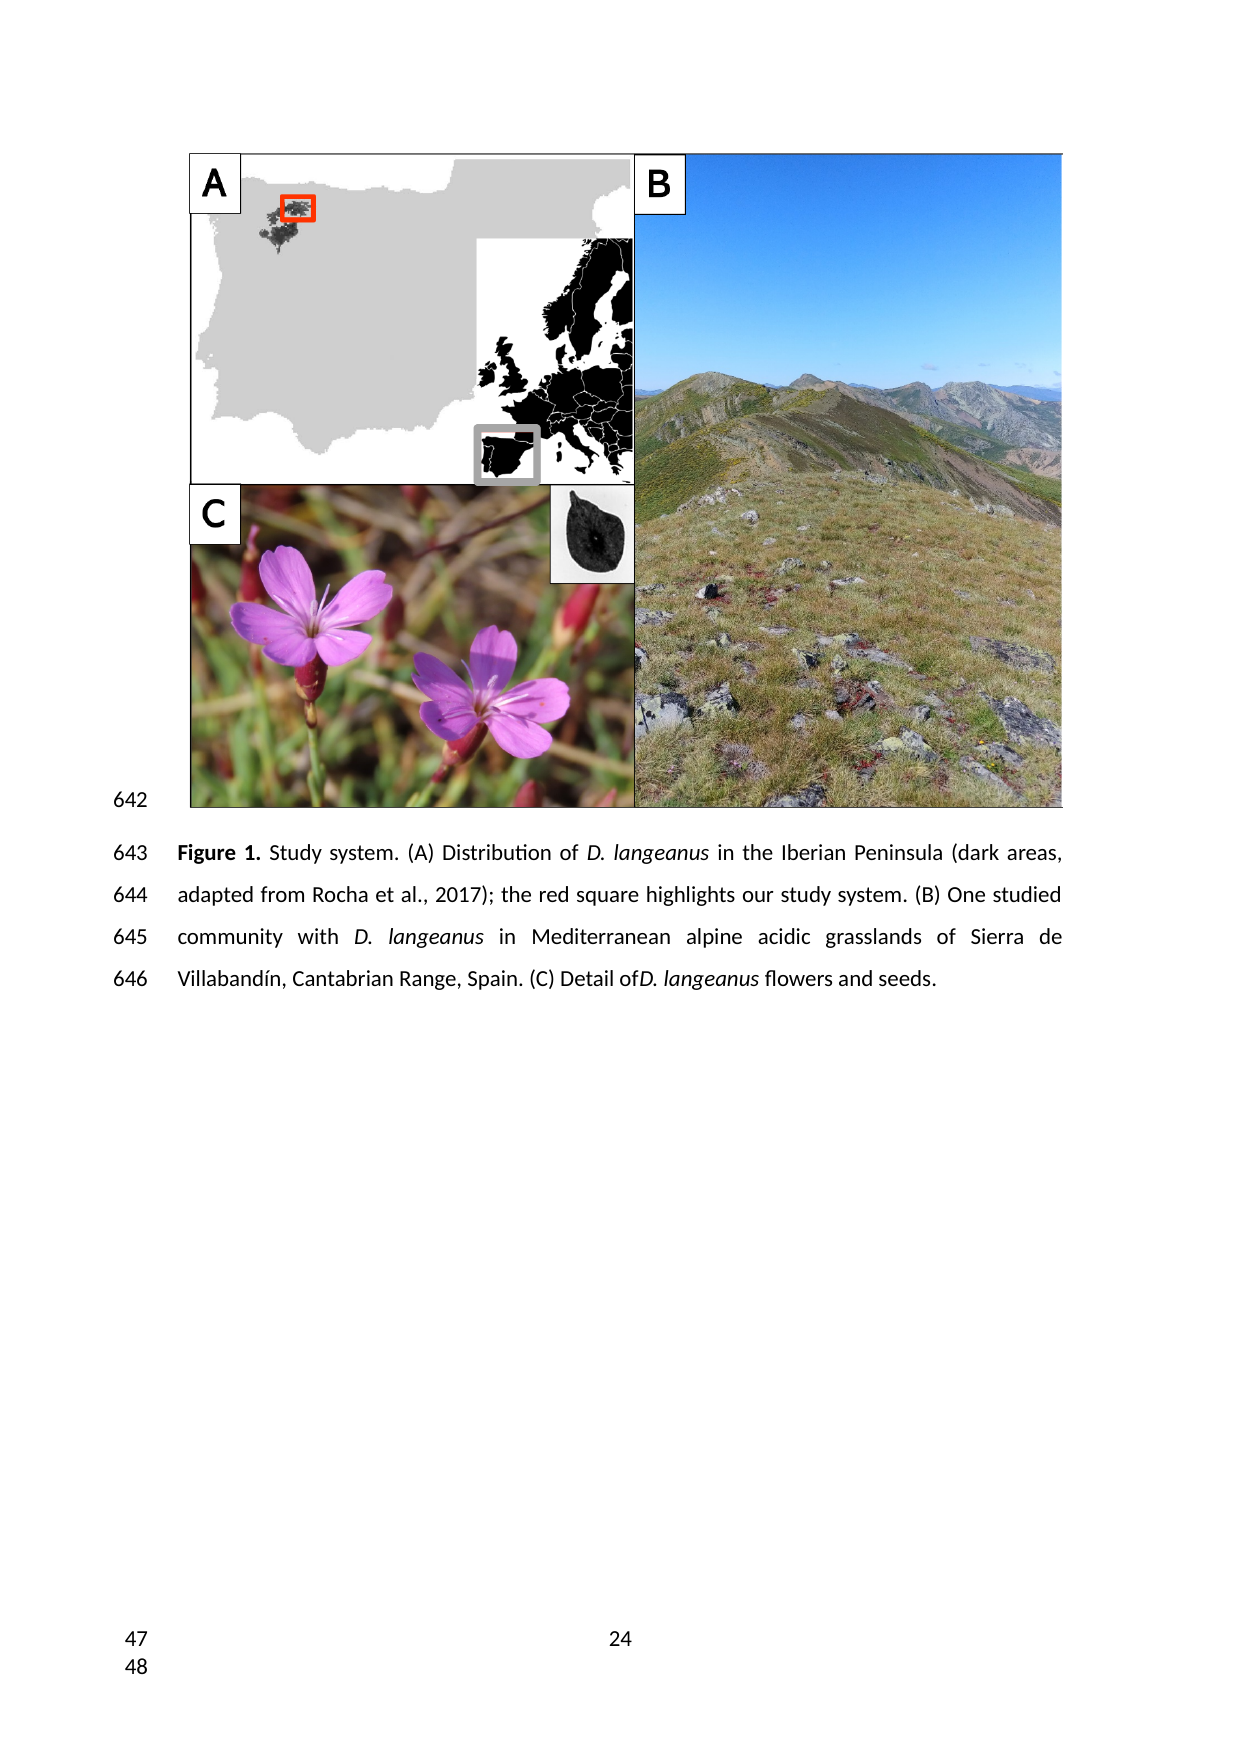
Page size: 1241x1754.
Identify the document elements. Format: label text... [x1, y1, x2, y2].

picture [177, 147, 1063, 808]
text Figure 1. Study system. (A) Distribution of D. langeanus in the Iberian Peninsula (dark areas, adapted from Rocha et al., 2017); the red square highlights our study system. (B) One studied community with D. langeanus in Mediterranean alpine acidic grasslands of Sierra de Villabandín, Cantabrian Range, Spain. (C) Detail ofD. langeanus flowers and seeds. [177, 838, 1063, 992]
